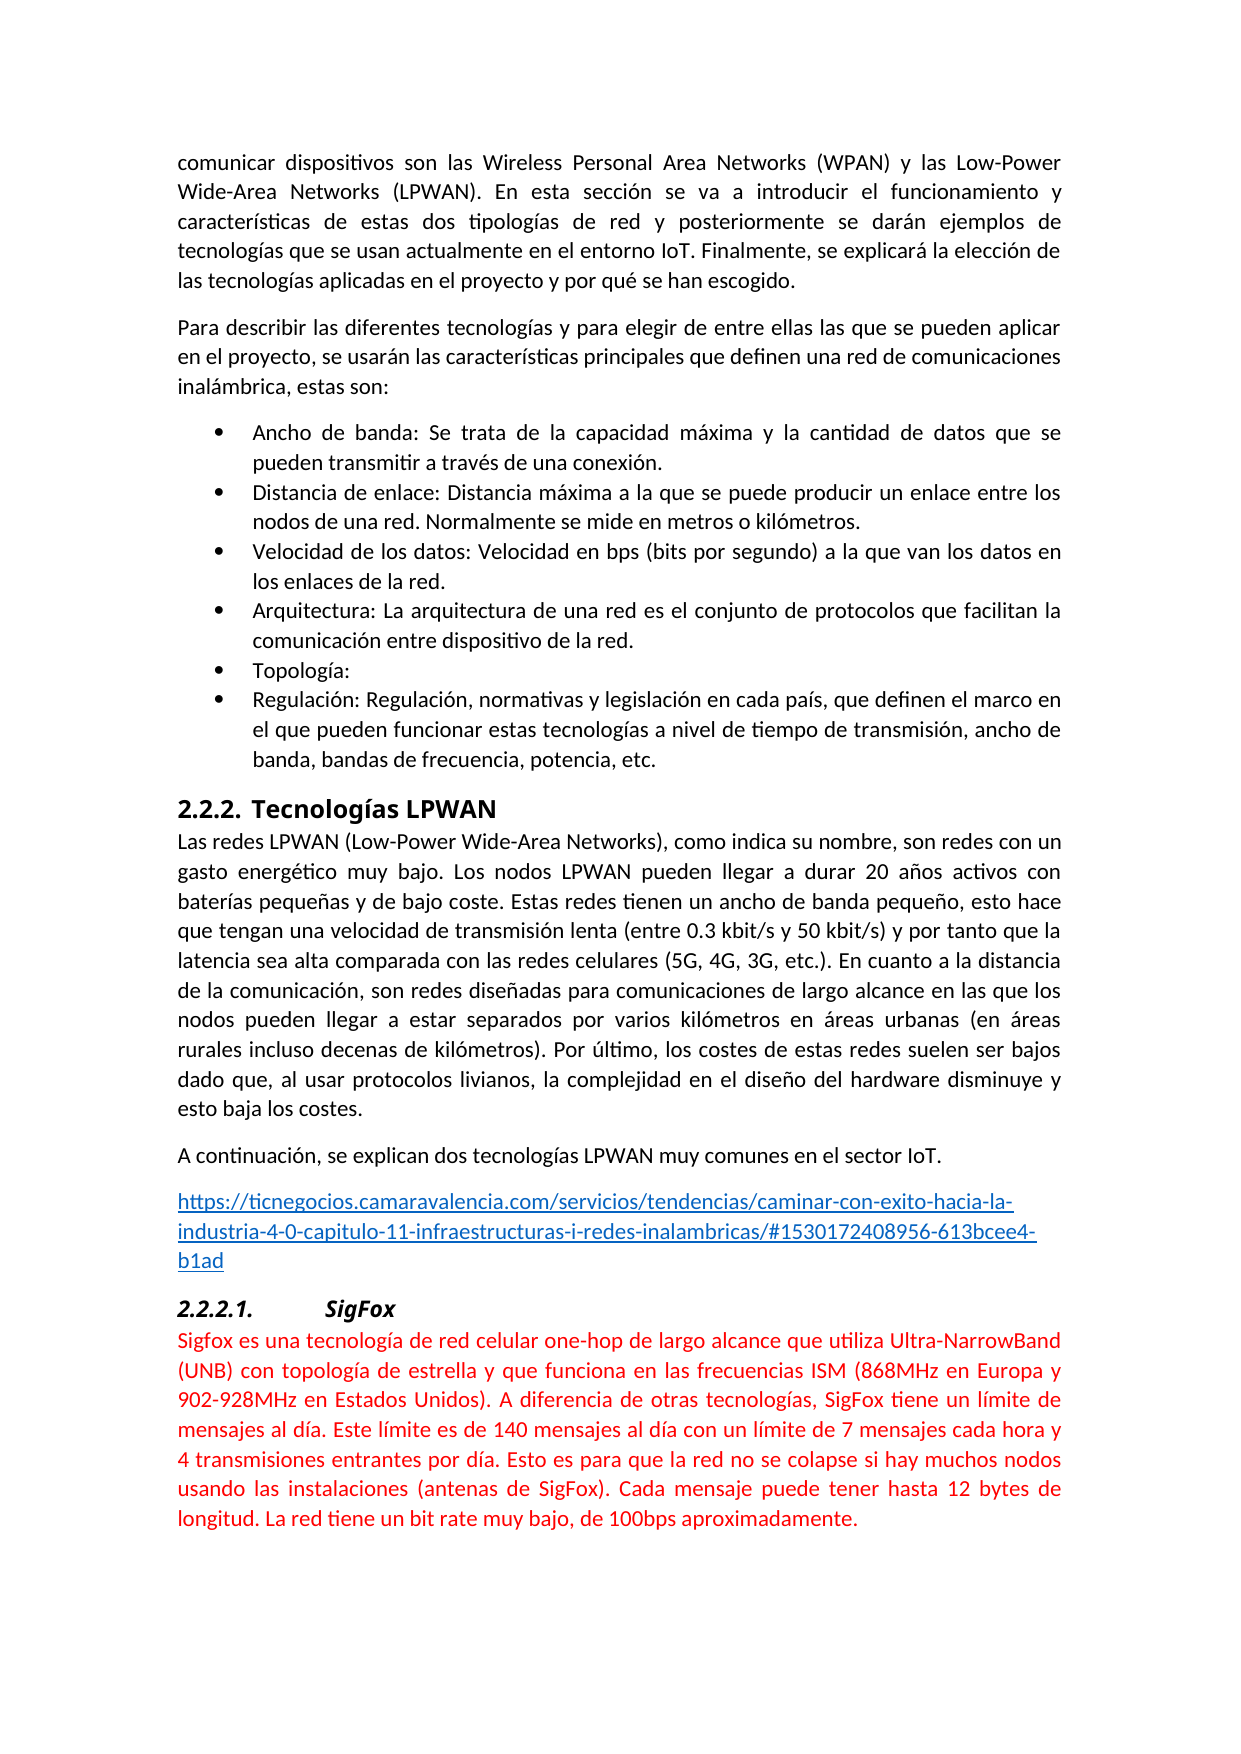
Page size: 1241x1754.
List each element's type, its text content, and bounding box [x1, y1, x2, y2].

list Topología: [215, 656, 1063, 684]
list Distancia de enlace: Distancia máxima a la que se puede producir un enlace entre los nodos de una red. Normalmente se mide en metros o kilómetros. [215, 478, 1063, 536]
list Arquitectura: La arquitectura de una red es el conjunto de protocolos que facilitan la comunicación entre dispositivo de la red. [215, 597, 1063, 654]
list Ancho de banda: Se trata de la capacidad máxima y la cantidad de datos que se pueden transmitir a través de una conexión. [215, 418, 1063, 476]
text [177, 148, 1063, 294]
text Sigfox es una tecnología de red celular one-hop de largo alcance que utiliza Ultra-NarrowBand (UNB) con topología de estrella y que funciona en las frecuencias ISM (868MHz en Europa y 902-928MHz en Estados Unidos). A diferencia de otras tecnologías, SigFox tiene un límite de mensajes al día. Este límite es de 140 mensajes al día con un límite de 7 mensajes cada hora y 4 transmisiones entrantes por día. Esto es para que la red no se colapse si hay muchos nodos usando las instalaciones (antenas de SigFox). Cada mensaje puede tener hasta 12 bytes de longitud. La red tiene un bit rate muy bajo, de 100bps aproximadamente. [177, 1326, 1063, 1532]
subtitle SigFox [177, 1293, 1063, 1324]
list Velocidad de los datos: Velocidad en bps (bits por segundo) a la que van los datos en los enlaces de la red. [215, 537, 1063, 595]
text A continuación, se explican dos tecnologías LPWAN muy comunes en el sector IoT. [177, 1141, 1063, 1169]
list Regulación: Regulación, normativas y legislación en cada país, que definen el marco en el que pueden funcionar estas tecnologías a nivel de tiempo de transmisión, ancho de banda, bandas de frecuencia, potencia, etc. [215, 686, 1063, 773]
text Para describir las diferentes tecnologías y para elegir de entre ellas las que se pueden aplicar en el proyecto, se usarán las características principales que definen una red de comunicaciones inalámbrica, estas son: [177, 313, 1063, 400]
subtitle Tecnologías LPWAN [177, 791, 1063, 825]
text Las redes LPWAN (Low-Power Wide-Area Networks), como indica su nombre, son redes con un gasto energético muy bajo. Los nodos LPWAN pueden llegar a durar 20 años activos con baterías pequeñas y de bajo coste. Estas redes tienen un ancho de banda pequeño, esto hace que tengan una velocidad de transmisión lenta (entre 0.3 kbit/s y 50 kbit/s) y por tanto que la latencia sea alta comparada con las redes celulares (5G, 4G, 3G, etc.). En cuanto a la distancia de la comunicación, son redes diseñadas para comunicaciones de largo alcance en las que los nodos pueden llegar a estar separados por varios kilómetros en áreas urbanas (en áreas rurales incluso decenas de kilómetros). Por último, los costes de estas redes suelen ser bajos dado que, al usar protocolos livianos, la complejidad en el diseño del hardware disminuye y esto baja los costes. [177, 827, 1063, 1123]
text https://ticnegocios.camaravalencia.com/servicios/tendencias/caminar-con-exito-hacia-la-industria-4-0-capitulo-11-infraestructuras-i-redes-inalambricas/#1530172408956-613bcee4-b1ad [177, 1187, 1063, 1275]
